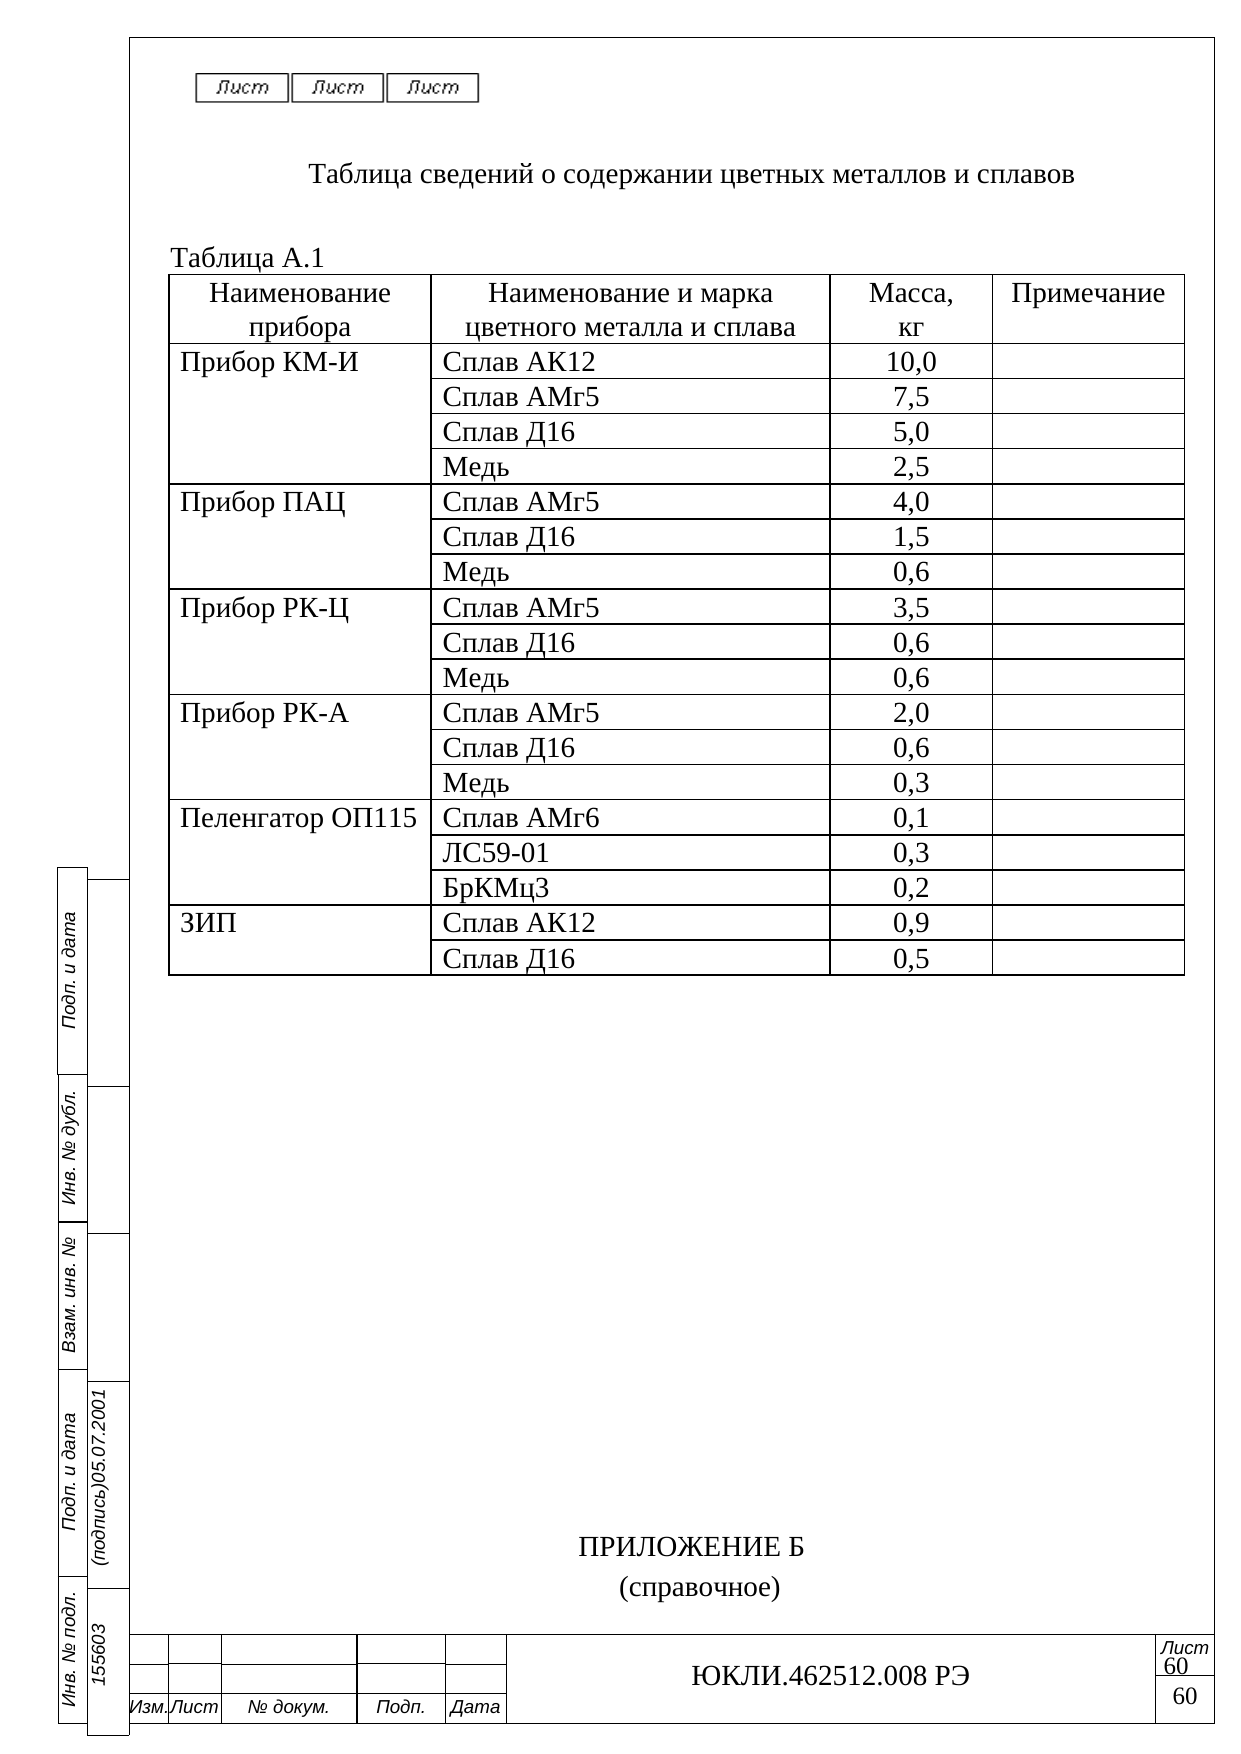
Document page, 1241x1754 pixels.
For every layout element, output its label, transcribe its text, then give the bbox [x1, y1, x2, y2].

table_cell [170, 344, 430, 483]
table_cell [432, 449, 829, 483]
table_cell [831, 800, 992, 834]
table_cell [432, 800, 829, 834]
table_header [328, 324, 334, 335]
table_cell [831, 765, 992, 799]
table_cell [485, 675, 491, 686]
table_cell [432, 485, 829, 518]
subtitle ПРИЛОЖЕНИЕ Б [195, 1529, 1188, 1563]
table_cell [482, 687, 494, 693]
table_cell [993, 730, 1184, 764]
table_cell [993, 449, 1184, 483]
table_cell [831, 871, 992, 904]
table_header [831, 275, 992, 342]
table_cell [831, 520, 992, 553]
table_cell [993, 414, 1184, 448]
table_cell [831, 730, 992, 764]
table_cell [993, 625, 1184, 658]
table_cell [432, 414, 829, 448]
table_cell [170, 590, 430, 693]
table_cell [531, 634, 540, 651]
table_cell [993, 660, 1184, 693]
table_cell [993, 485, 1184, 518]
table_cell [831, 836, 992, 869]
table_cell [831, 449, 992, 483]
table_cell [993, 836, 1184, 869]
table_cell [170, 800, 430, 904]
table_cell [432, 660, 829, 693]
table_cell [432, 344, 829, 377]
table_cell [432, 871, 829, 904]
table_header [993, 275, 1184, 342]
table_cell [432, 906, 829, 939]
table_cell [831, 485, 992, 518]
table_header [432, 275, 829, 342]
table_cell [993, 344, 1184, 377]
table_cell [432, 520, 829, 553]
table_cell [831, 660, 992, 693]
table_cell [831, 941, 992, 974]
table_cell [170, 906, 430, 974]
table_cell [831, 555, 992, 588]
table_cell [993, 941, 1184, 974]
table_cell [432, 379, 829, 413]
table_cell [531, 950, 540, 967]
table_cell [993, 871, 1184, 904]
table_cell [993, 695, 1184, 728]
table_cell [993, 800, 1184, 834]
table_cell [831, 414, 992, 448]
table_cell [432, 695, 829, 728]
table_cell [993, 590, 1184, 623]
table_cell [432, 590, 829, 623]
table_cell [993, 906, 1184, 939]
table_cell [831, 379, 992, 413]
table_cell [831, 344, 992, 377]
text (справочное) [164, 1569, 1188, 1603]
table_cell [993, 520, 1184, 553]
text Таблица сведений о содержании цветных металлов и сплавов [195, 156, 1188, 190]
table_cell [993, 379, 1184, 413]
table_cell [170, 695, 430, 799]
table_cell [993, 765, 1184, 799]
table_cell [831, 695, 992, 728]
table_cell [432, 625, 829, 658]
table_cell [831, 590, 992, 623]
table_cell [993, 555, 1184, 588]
text Таблица А.1 [170, 240, 1188, 274]
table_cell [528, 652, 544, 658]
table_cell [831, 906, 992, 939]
picture [194, 73, 481, 106]
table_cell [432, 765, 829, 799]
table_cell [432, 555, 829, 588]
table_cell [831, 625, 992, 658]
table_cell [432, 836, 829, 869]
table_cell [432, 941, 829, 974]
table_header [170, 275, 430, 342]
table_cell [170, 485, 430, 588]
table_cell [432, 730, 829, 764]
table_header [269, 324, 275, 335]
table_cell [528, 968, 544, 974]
